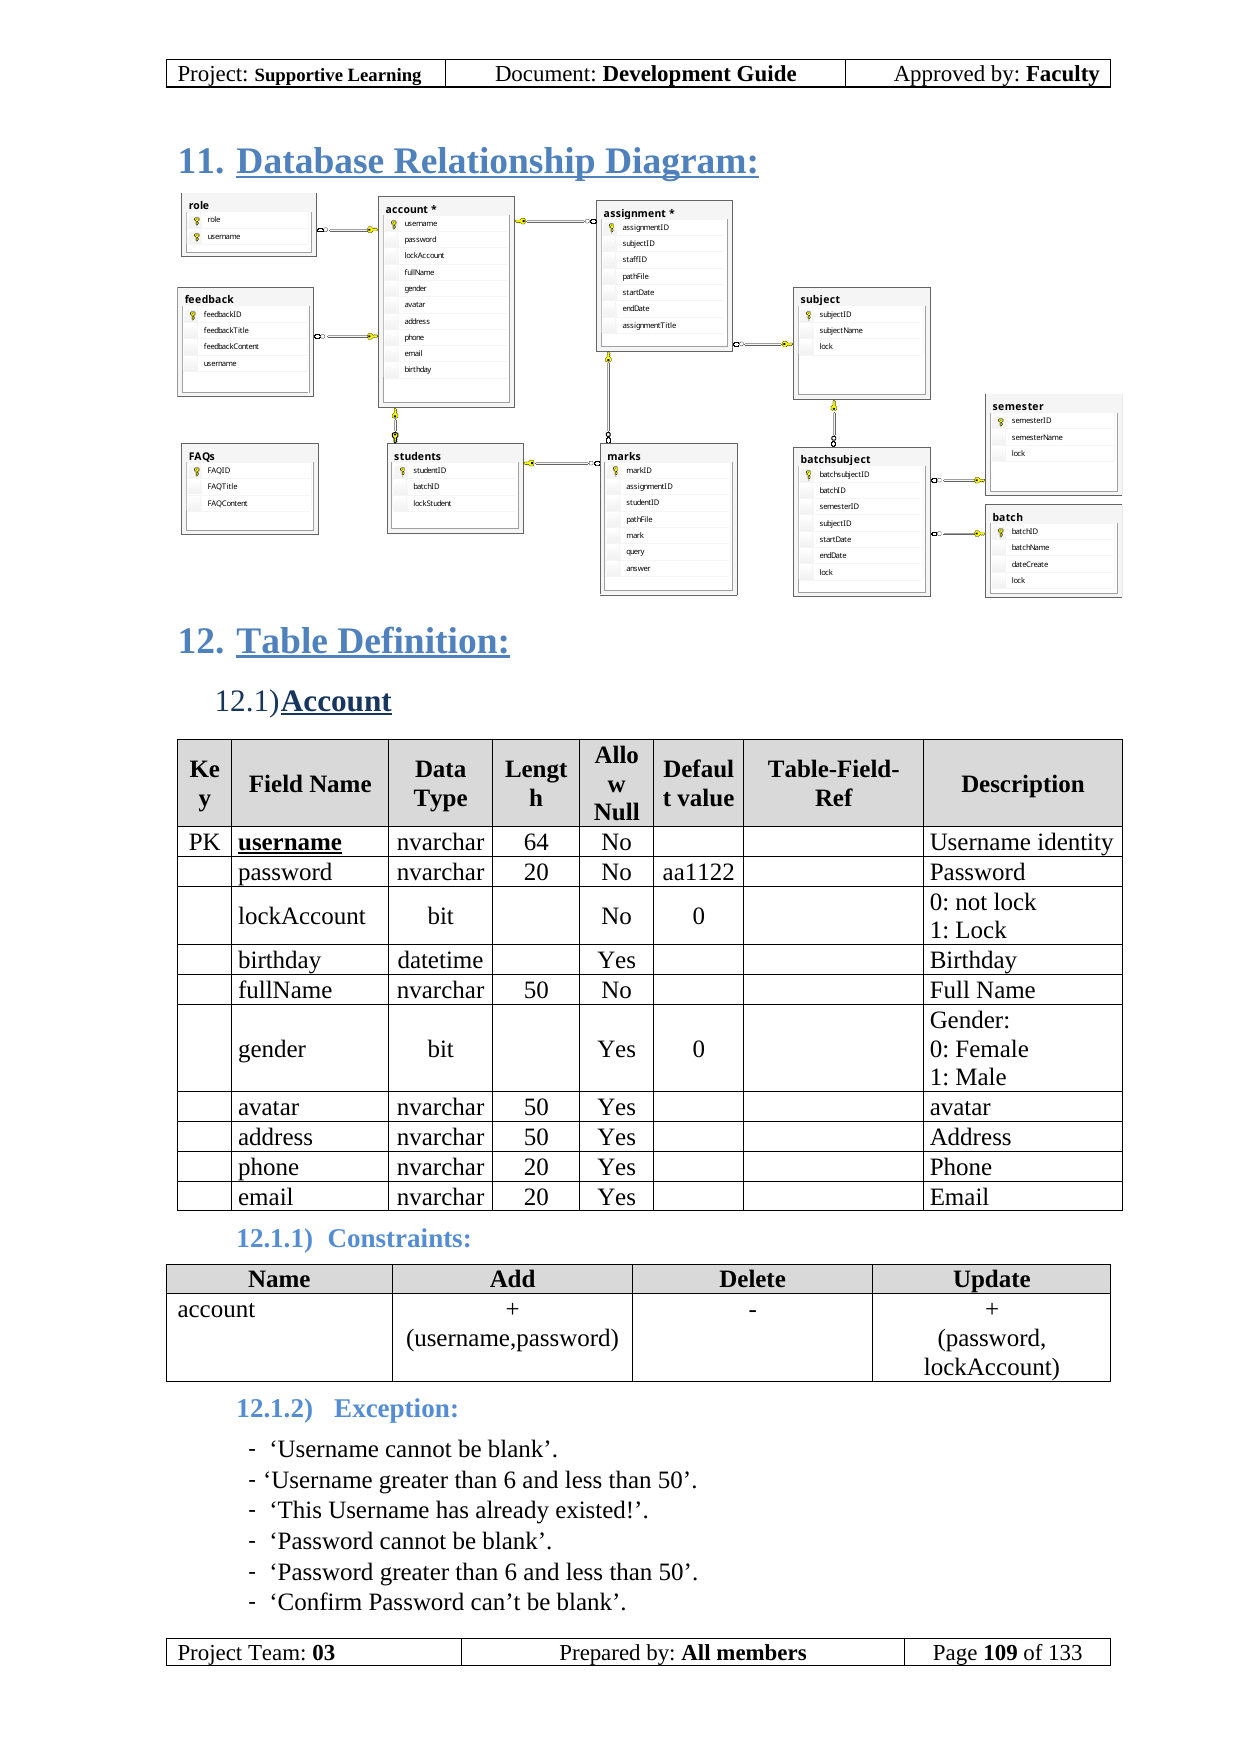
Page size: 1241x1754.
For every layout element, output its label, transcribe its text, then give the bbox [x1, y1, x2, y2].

table_cell Gender: 0: Female 1: Male [924, 1005, 1122, 1091]
table_cell Yes [580, 1122, 653, 1151]
table_header Default value [654, 740, 743, 826]
table_cell + (password, lockAccount) [873, 1294, 1110, 1381]
text Table Definition: [177, 618, 1122, 661]
table_cell nvarchar [389, 1122, 492, 1151]
table_cell Full Name [924, 975, 1122, 1004]
table_header Delete [633, 1265, 872, 1293]
table_cell username [232, 827, 388, 856]
table_cell 20 [493, 1182, 579, 1210]
table_cell Username identity [924, 827, 1122, 856]
table_cell address [232, 1122, 388, 1151]
table_cell nvarchar [389, 975, 492, 1004]
table_header Allow Null [580, 740, 653, 826]
table_cell 50 [493, 1122, 579, 1151]
table_cell 50 [493, 1092, 579, 1121]
table_header Length [493, 740, 579, 826]
table_cell nvarchar [389, 1092, 492, 1121]
text ‘Password cannot be blank’. [248, 1525, 1122, 1556]
table_cell No [580, 887, 653, 944]
text Constraints: [236, 1222, 1122, 1253]
table_cell avatar [924, 1092, 1122, 1121]
table_cell phone [232, 1152, 388, 1181]
table_cell [178, 1182, 231, 1210]
table_cell No [580, 857, 653, 886]
table_cell nvarchar [389, 1152, 492, 1181]
text Exception: [236, 1392, 1122, 1423]
table_cell Yes [580, 1182, 653, 1210]
table_cell [178, 887, 231, 944]
table_cell [178, 945, 231, 974]
table_header Name [167, 1265, 392, 1293]
table_cell Yes [580, 945, 653, 974]
table_cell [744, 975, 923, 1004]
table_cell [654, 945, 743, 974]
table_cell [744, 887, 923, 944]
table_cell Email [924, 1182, 1122, 1210]
table_cell Yes [580, 1152, 653, 1181]
table_cell [178, 1122, 231, 1151]
table_cell 0: not lock 1: Lock [924, 887, 1122, 944]
table_cell password [232, 857, 388, 886]
table_cell account [167, 1294, 392, 1381]
table_cell [744, 857, 923, 886]
text Database Relationship Diagram: [177, 139, 1122, 182]
table_cell [654, 1122, 743, 1151]
table_cell lockAccount [232, 887, 388, 944]
table_cell 50 [493, 975, 579, 1004]
table_cell fullName [232, 975, 388, 1004]
text ‘This Username has already existed!’. [248, 1494, 1122, 1525]
table_cell Phone [924, 1152, 1122, 1181]
table_cell Address [924, 1122, 1122, 1151]
table_cell [654, 827, 743, 856]
table_cell - [633, 1294, 872, 1381]
table_cell avatar [232, 1092, 388, 1121]
table_cell Yes [580, 1092, 653, 1121]
table_cell bit [389, 1005, 492, 1091]
table_cell nvarchar [389, 1182, 492, 1210]
table_cell [178, 1005, 231, 1091]
table_cell 64 [493, 827, 579, 856]
table_cell Password [924, 857, 1122, 886]
table_cell [493, 887, 579, 944]
table_cell birthday [232, 945, 388, 974]
text Account [214, 682, 1122, 718]
table_cell [178, 975, 231, 1004]
table_cell 0 [654, 887, 743, 944]
table_cell nvarchar [389, 827, 492, 856]
table_header Data Type [389, 740, 492, 826]
table_cell [744, 1152, 923, 1181]
text ‘Confirm Password can’t be blank’. [248, 1586, 1122, 1617]
table_cell Birthday [924, 945, 1122, 974]
table_cell [744, 1005, 923, 1091]
table_cell [178, 1092, 231, 1121]
table_cell email [232, 1182, 388, 1210]
table_cell [744, 1092, 923, 1121]
table_cell [178, 1152, 231, 1181]
table_cell aa1122 [654, 857, 743, 886]
text ‘Username cannot be blank’. [248, 1433, 1122, 1464]
table_header Field Name [232, 740, 388, 826]
table_cell [744, 945, 923, 974]
table_header Update [873, 1265, 1110, 1293]
table_cell bit [389, 887, 492, 944]
table_cell No [580, 827, 653, 856]
table_header Table-Field-Ref [744, 740, 923, 826]
table_cell 20 [493, 1152, 579, 1181]
table_cell [654, 975, 743, 1004]
table_cell [493, 945, 579, 974]
text ‘Username greater than 6 and less than 50’. [248, 1464, 1122, 1494]
table_cell [493, 1005, 579, 1091]
table_header Add [393, 1265, 632, 1293]
table_header Description [924, 740, 1122, 826]
table_cell Yes [580, 1005, 653, 1091]
table_cell 20 [493, 857, 579, 886]
table_cell nvarchar [389, 857, 492, 886]
table_cell [654, 1092, 743, 1121]
table_cell [654, 1182, 743, 1210]
table_cell No [580, 975, 653, 1004]
table_cell 0 [654, 1005, 743, 1091]
table_cell [178, 857, 231, 886]
table_cell [744, 1182, 923, 1210]
table_cell datetime [389, 945, 492, 974]
table_cell [744, 827, 923, 856]
text ‘Password greater than 6 and less than 50’. [248, 1556, 1122, 1586]
table_cell gender [232, 1005, 388, 1091]
table_header Key [178, 740, 231, 826]
table_cell PK [178, 827, 231, 856]
table_cell [654, 1152, 743, 1181]
table_cell [744, 1122, 923, 1151]
table_cell + (username,password) [393, 1294, 632, 1381]
